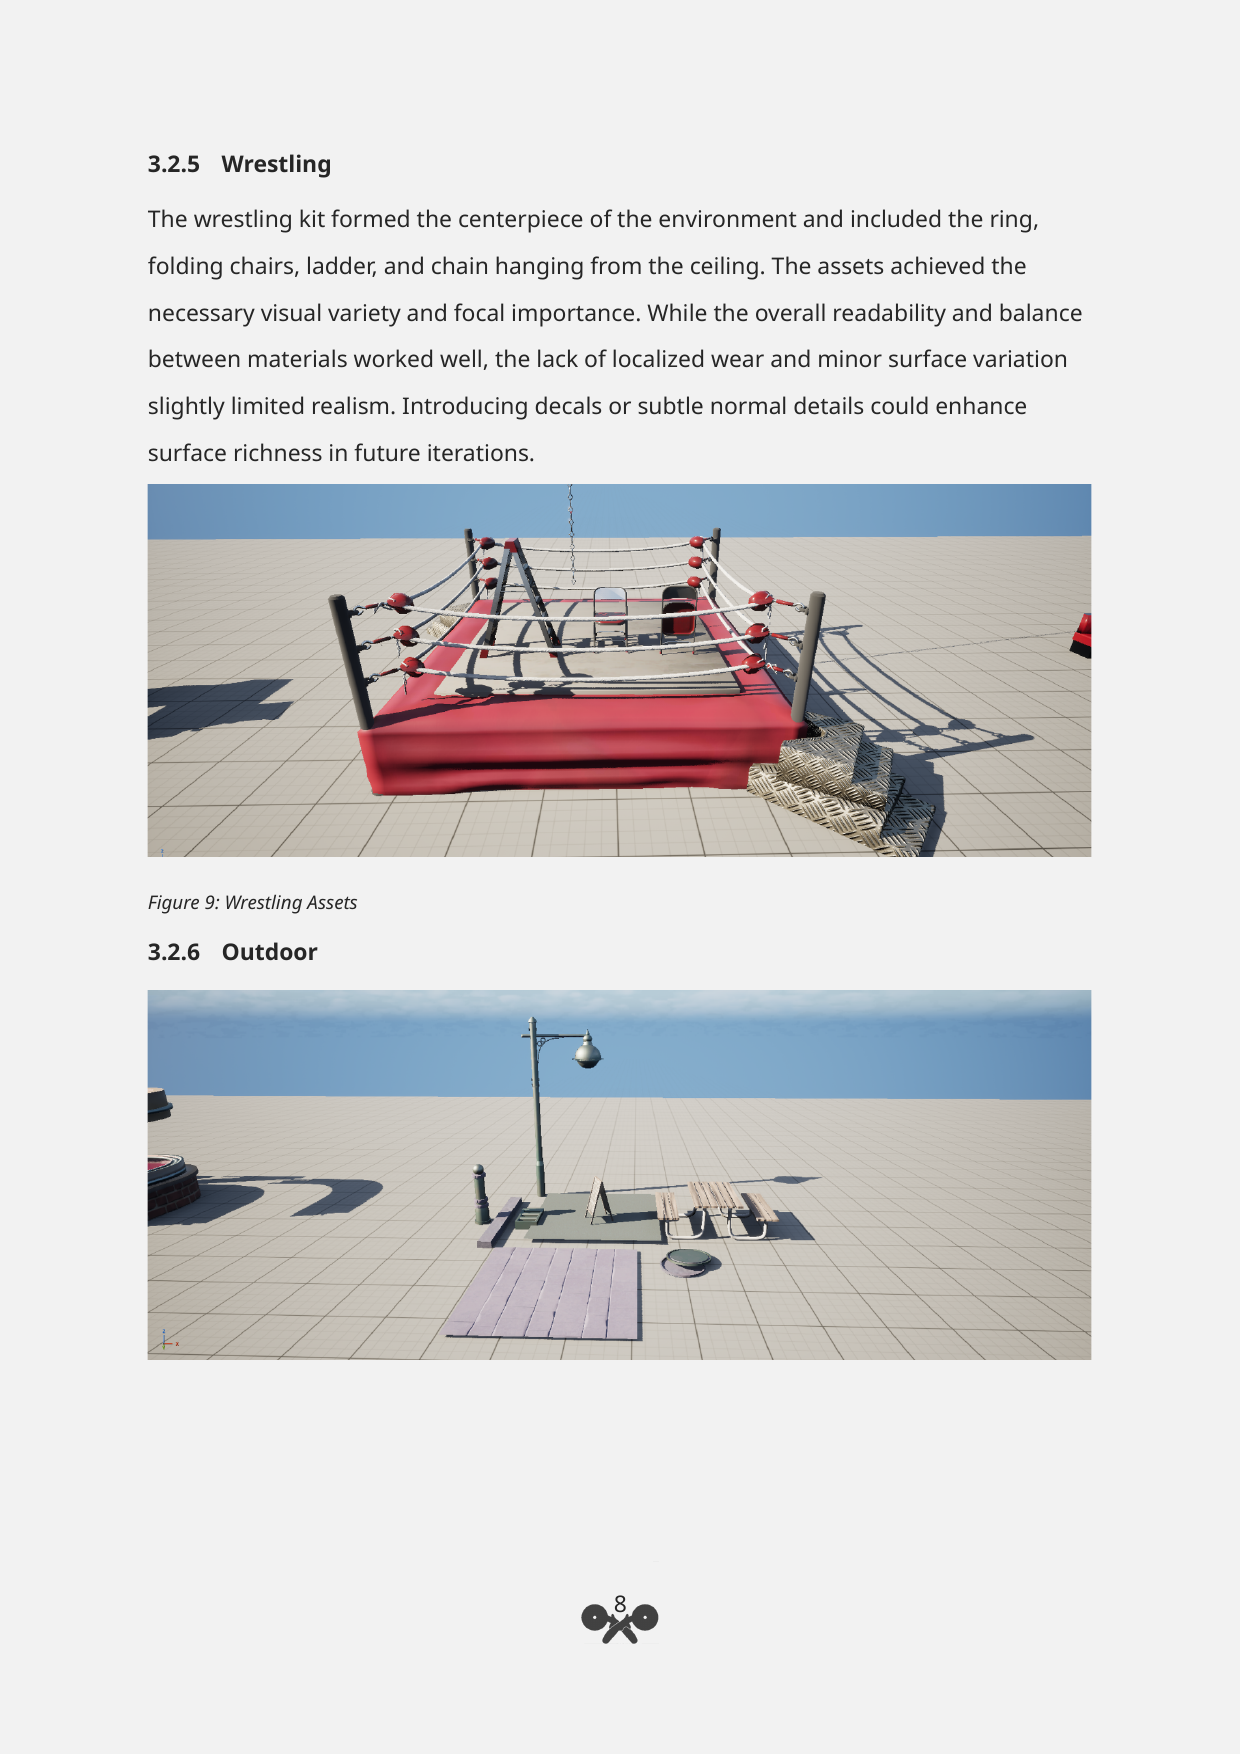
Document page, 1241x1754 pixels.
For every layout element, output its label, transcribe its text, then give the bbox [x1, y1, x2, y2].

picture [147, 990, 1092, 1360]
subtitle Wrestling [148, 148, 1093, 179]
picture [581, 1561, 659, 1644]
subtitle Outdoor [148, 936, 1093, 967]
text Figure 9: Wrestling Assets [148, 889, 1093, 915]
picture [147, 484, 1092, 857]
